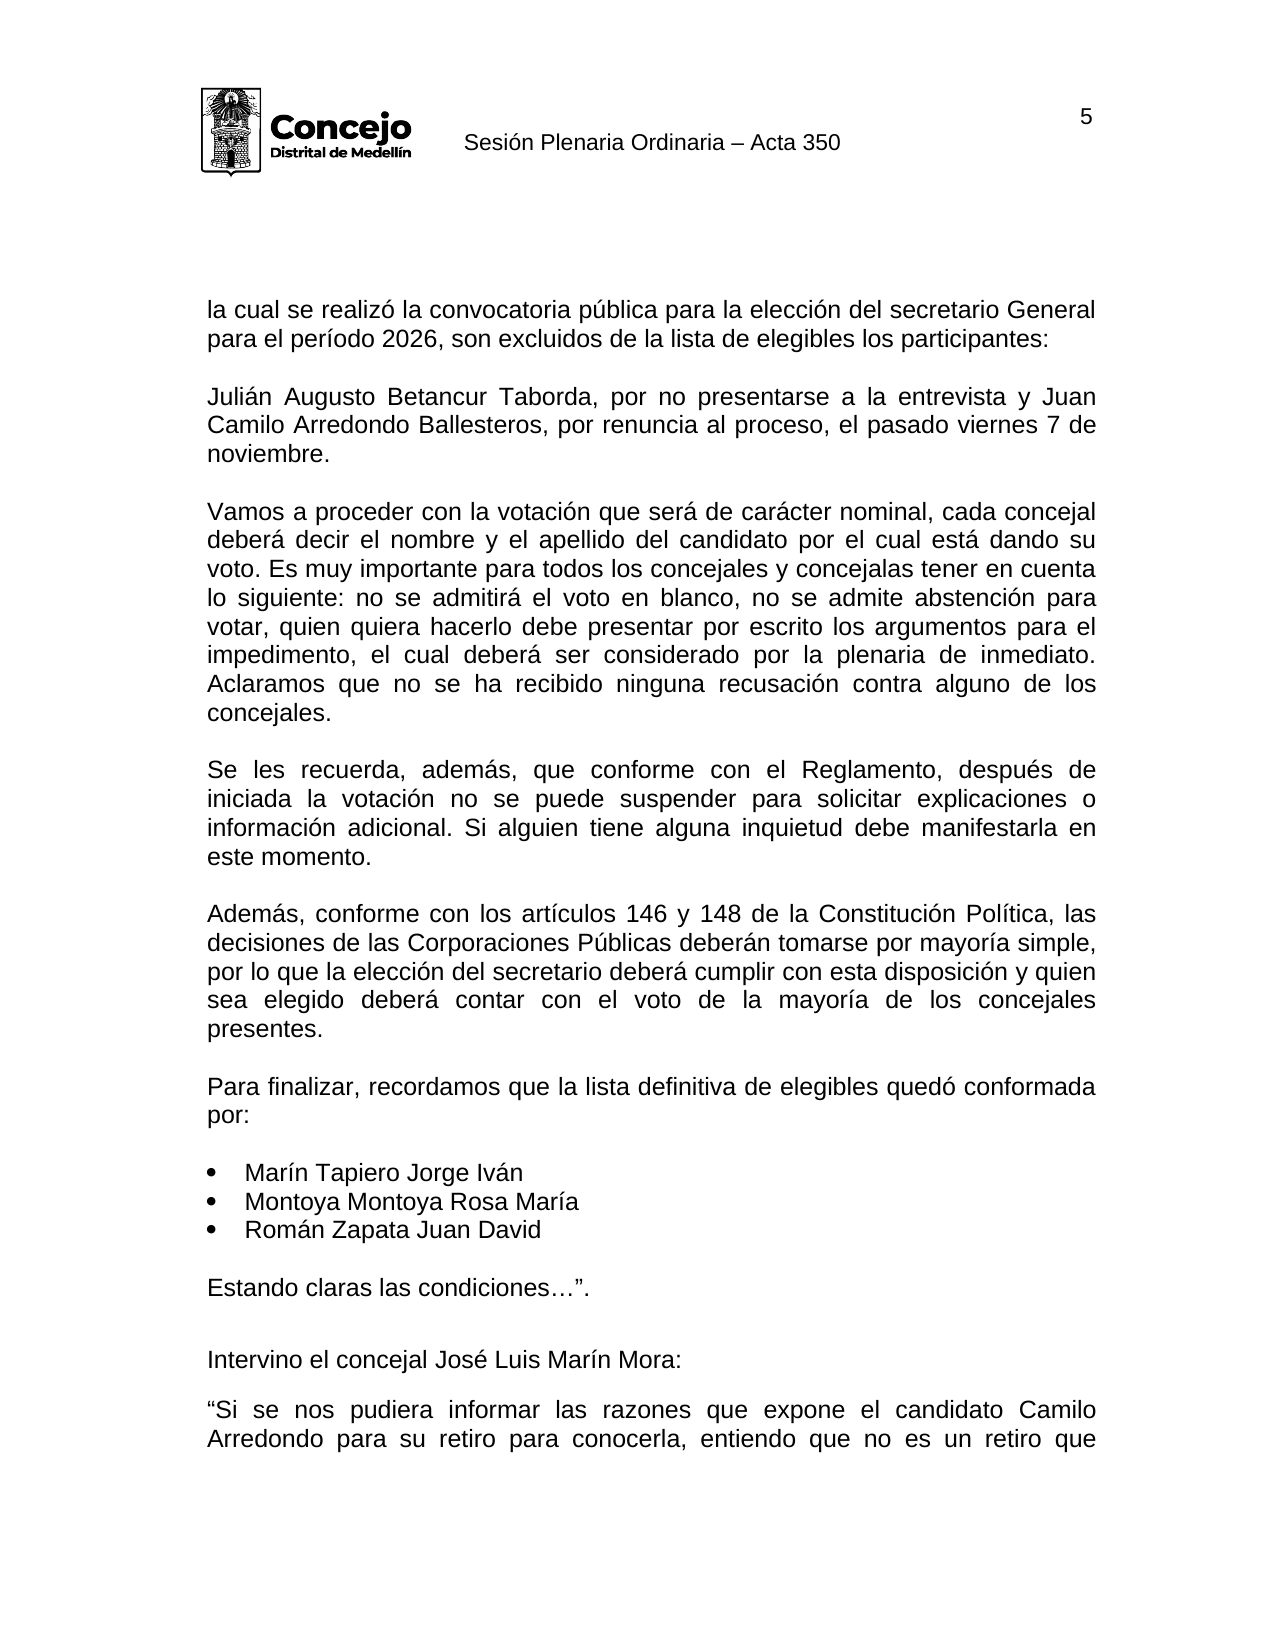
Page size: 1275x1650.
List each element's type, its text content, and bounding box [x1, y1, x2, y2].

text Vamos a proceder con la votación que será de carácter nominal, cada concejal deberá decir el nombre y el apellido del candidato por el cual está dando su voto. Es muy importante para todos los concejales y concejalas tener en cuenta lo siguiente: no se admitirá el voto en blanco, no se admite abstención para votar, quien quiera hacerlo debe presentar por escrito los argumentos para el impedimento, el cual deberá ser considerado por la plenaria de inmediato. Aclaramos que no se ha recibido ninguna recusación contra alguno de los concejales. [207, 497, 1098, 727]
list Montoya Montoya Rosa María [207, 1187, 1098, 1216]
list Román Zapata Juan David [207, 1216, 1098, 1244]
list Marín Tapiero Jorge Iván [207, 1158, 1098, 1187]
text Para finalizar, recordamos que la lista definitiva de elegibles quedó conformada por: [207, 1072, 1098, 1129]
text Julián Augusto Betancur Taborda, por no presentarse a la entrevista y Juan Camilo Arredondo Ballesteros, por renuncia al proceso, el pasado viernes 7 de noviembre. [207, 382, 1098, 468]
picture [196, 84, 416, 181]
text Se les recuerda, además, que conforme con el Reglamento, después de iniciada la votación no se puede suspender para solicitar explicaciones o información adicional. Si alguien tiene alguna inquietud debe manifestarla en este momento. [207, 755, 1098, 870]
text Intervino el concejal José Luis Marín Mora: [207, 1345, 1098, 1374]
text Estando claras las condiciones…”. [207, 1273, 1098, 1302]
text Además, conforme con los artículos 146 y 148 de la Constitución Política, las decisiones de las Corporaciones Públicas deberán tomarse por mayoría simple, por lo que la elección del secretario deberá cumplir con esta disposición y quien sea elegido deberá contar con el voto de la mayoría de los concejales presentes. [207, 899, 1098, 1043]
